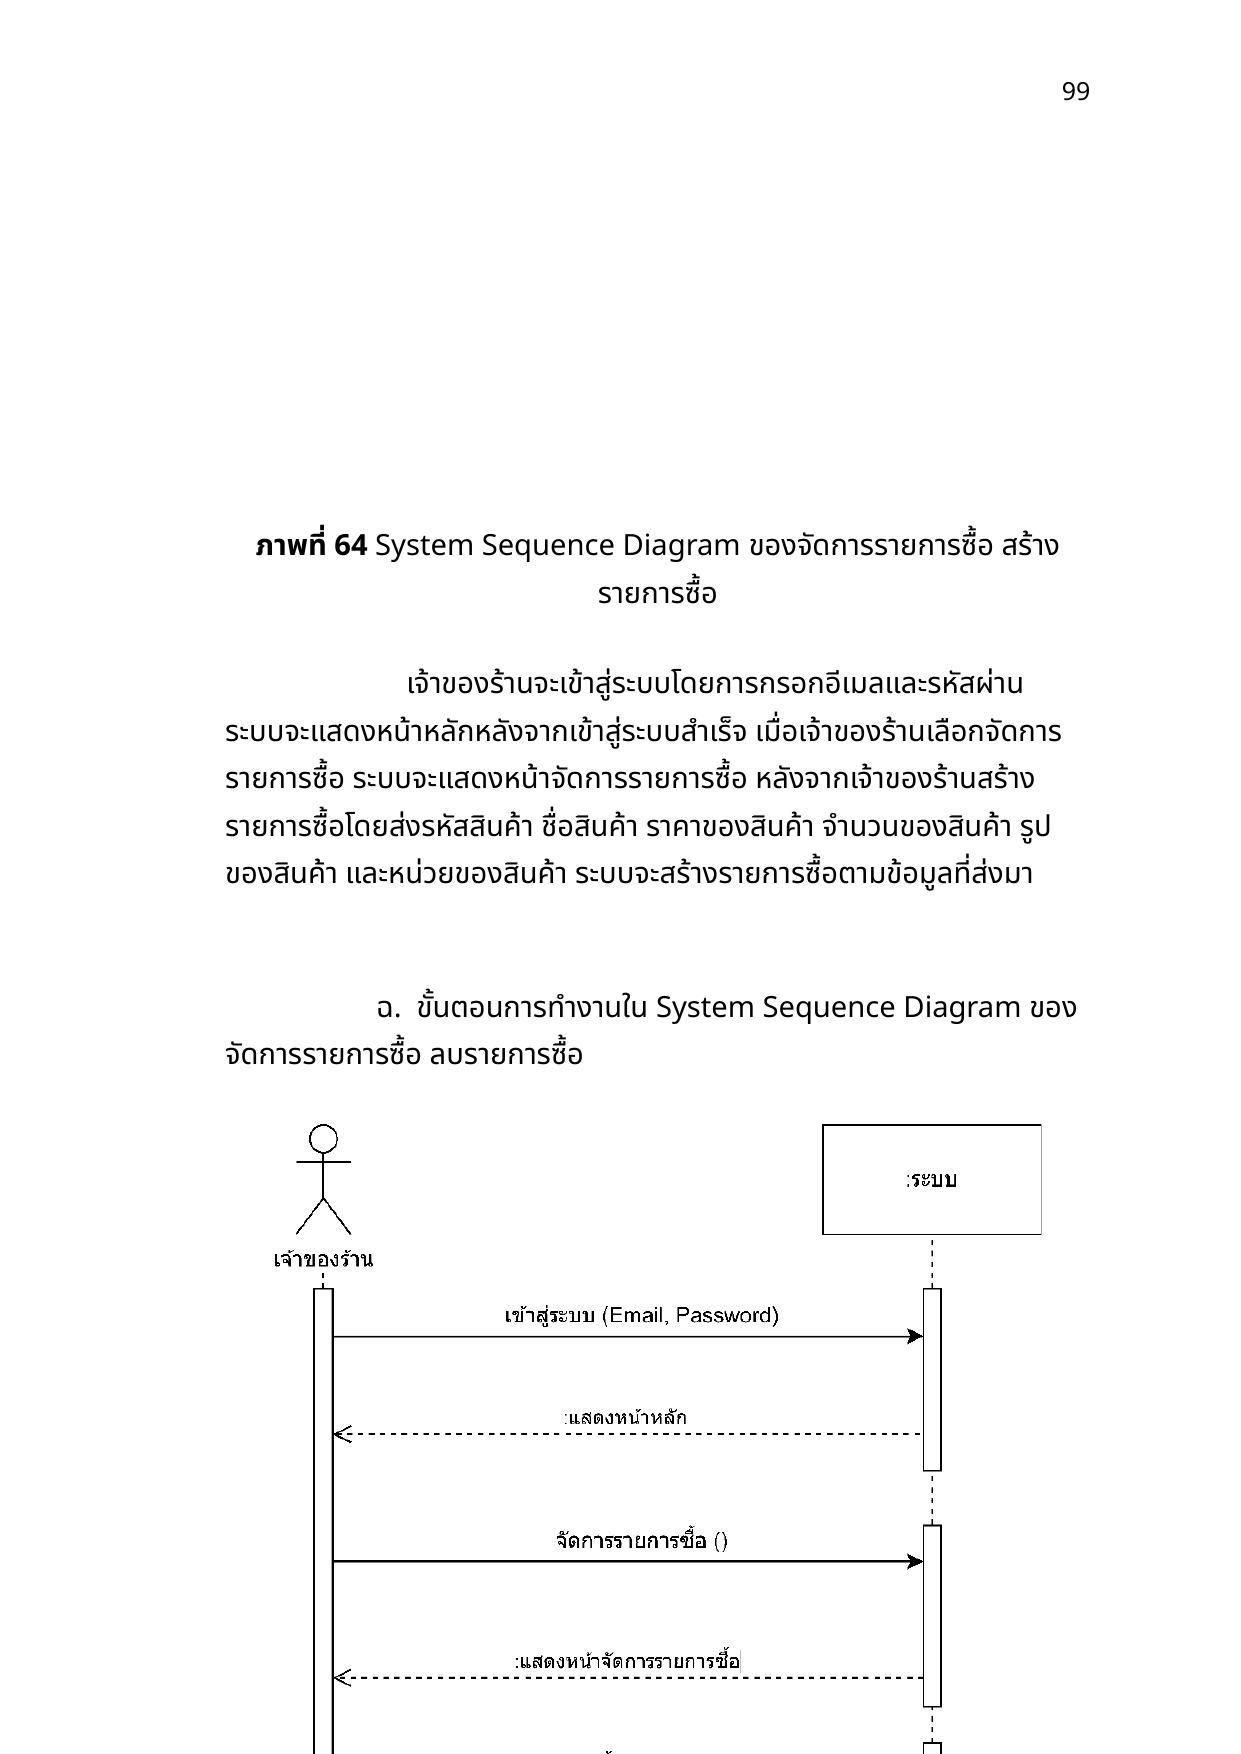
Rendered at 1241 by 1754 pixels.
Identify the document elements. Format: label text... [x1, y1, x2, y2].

text เจ้าของร้านจะเข้าสู่ระบบโดยการกรอกอีเมลและรหัสผ่าน ระบบจะแสดงหน้าหลักหลังจากเข้าสู่ระบบสำเร็จ เมื่อเจ้าของร้านเลือกจัดการรายการซื้อ ระบบจะแสดงหน้าจัดการรายการซื้อ หลังจากเจ้าของร้านสร้างรายการซื้อโดยส่งรหัสสินค้า ชื่อสินค้า ราคาของสินค้า จำนวนของสินค้า รูปของสินค้า และหน่วยของสินค้า ระบบจะสร้างรายการซื้อตามข้อมูลที่ส่งมา [225, 663, 1090, 897]
text ฉ. ขั้นตอนการทำงานใน System Sequence Diagram ของจัดการรายการซื้อ ลบรายการซื้อ [225, 986, 1090, 1078]
picture [273, 1124, 1042, 1754]
text ภาพที่ 64 System Sequence Diagram ของจัดการรายการซื้อ สร้างรายการซื้อ [225, 525, 1090, 616]
